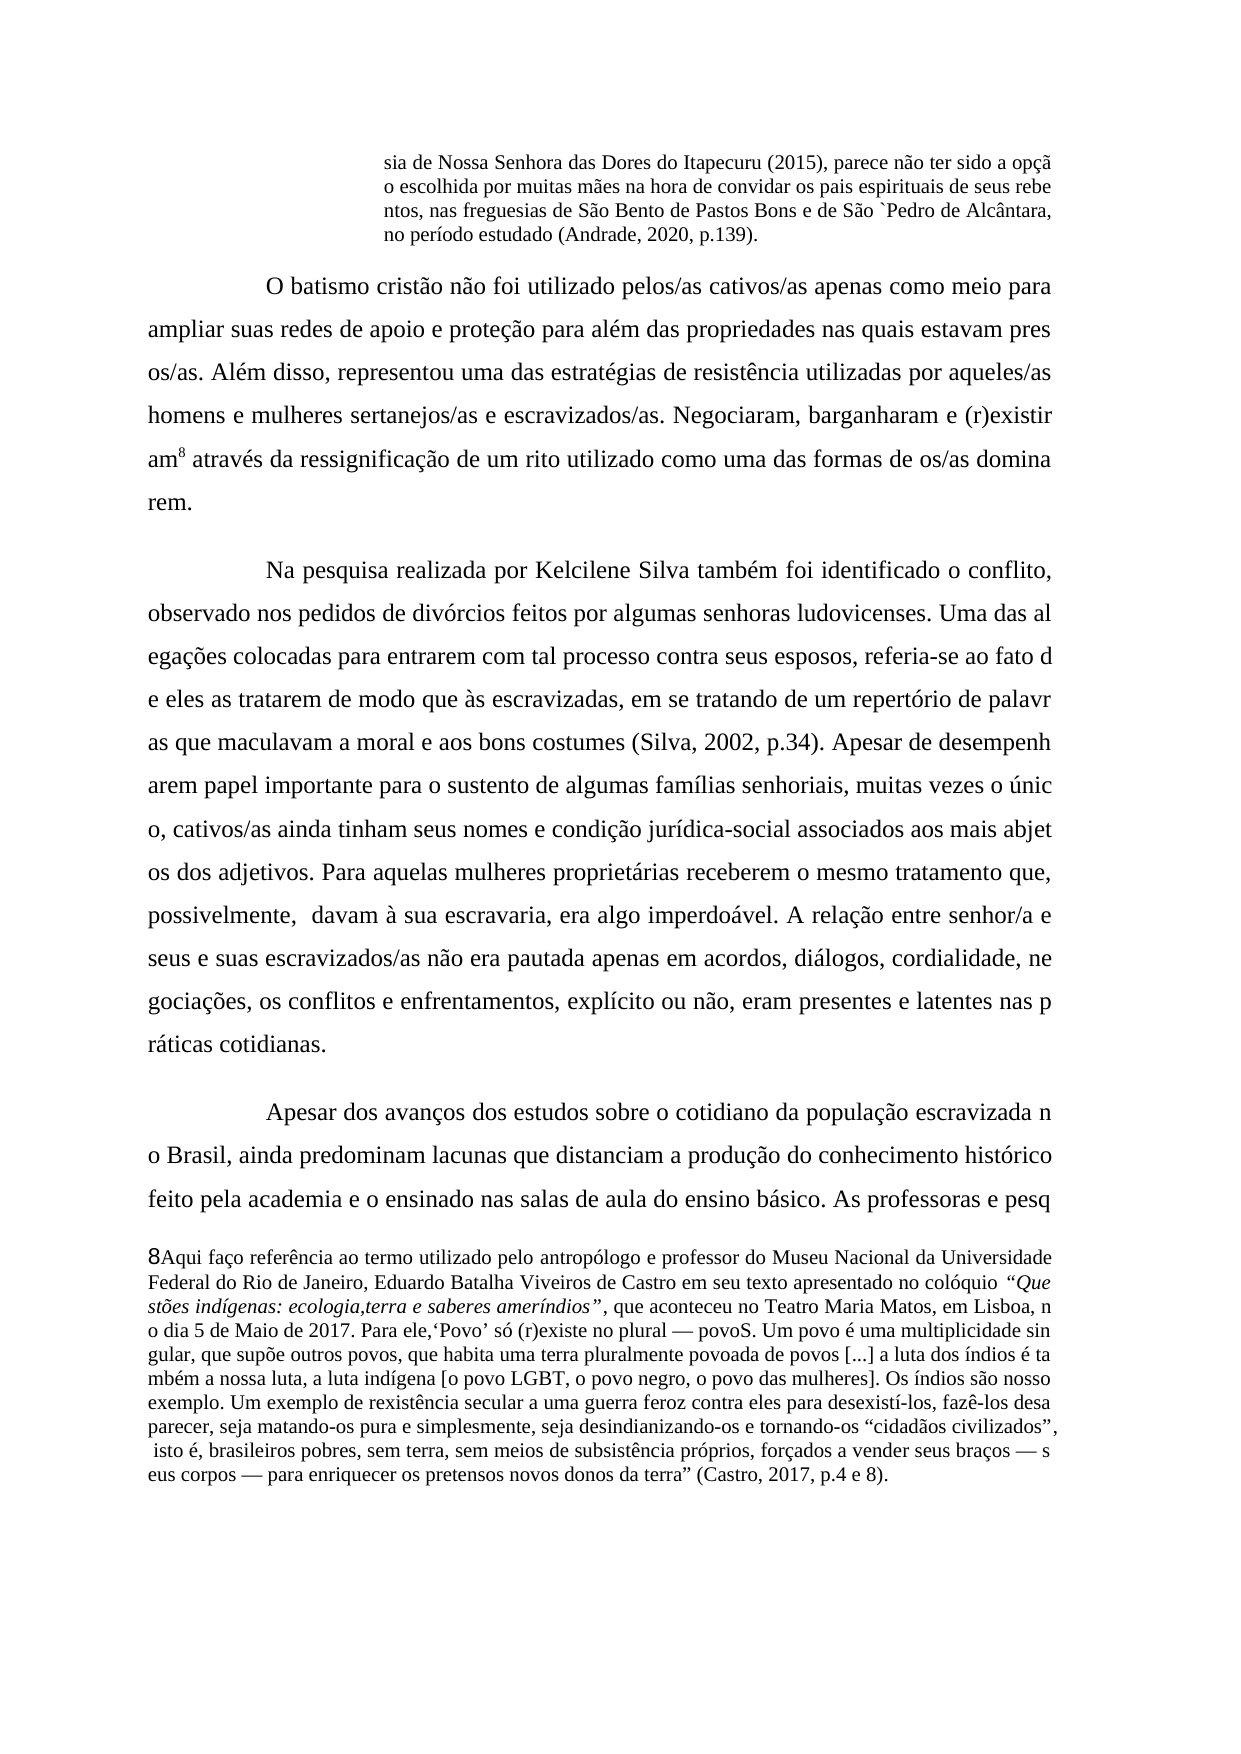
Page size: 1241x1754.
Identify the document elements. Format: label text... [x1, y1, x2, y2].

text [384, 150, 1053, 246]
text Na pesquisa realizada por Kelcilene Silva também foi identificado o conflito, observado nos pedidos de divórcios feitos por algumas senhoras ludovicenses. Uma das alegações colocadas para entrarem com tal processo contra seus esposos, referia-se ao fato de eles as tratarem de modo que às escravizadas, em se tratando de um repertório de palavras que maculavam a moral e aos bons costumes (Silva, 2002, p.34). Apesar de desempenharem papel importante para o sustento de algumas famílias senhoriais, muitas vezes o único, cativos/as ainda tinham seus nomes e condição jurídica-social associados aos mais abjetos dos adjetivos. Para aquelas mulheres proprietárias receberem o mesmo tratamento que, possivelmente, davam à sua escravaria, era algo imperdoável. A relação entre senhor/a e seus e suas escravizados/as não era pautada apenas em acordos, diálogos, cordialidade, negociações, os conflitos e enfrentamentos, explícito ou não, eram presentes e latentes nas práticas cotidianas. [148, 555, 1053, 1058]
text Apesar dos avanços dos estudos sobre o cotidiano da população escravizada no Brasil, ainda predominam lacunas que distanciam a produção do conhecimento histórico feito pela academia e o ensinado nas salas de aula do ensino básico. As professoras e pesquisadoras Margarida Oliveira e Aryana Costa atribuem esse afastamento ao fato de muitos/as conferirem aos docentes que estão nas escolas a função de apenas receberem e transmitirem um saber que foi produzido por outros/as e em outro lugar, os/as pesquisadores/as universitários/as (Oliveira; Costa, 2007, p.154). [148, 1097, 1053, 1212]
text O batismo cristão não foi utilizado pelos/as cativos/as apenas como meio para ampliar suas redes de apoio e proteção para além das propriedades nas quais estavam presos/as. Além disso, representou uma das estratégias de resistência utilizadas por aqueles/as homens e mulheres sertanejos/as e escravizados/as. Negociaram, barganharam e (r)existiram através da ressignificação de um rito utilizado como uma das formas de os/as dominarem. [148, 271, 1053, 516]
